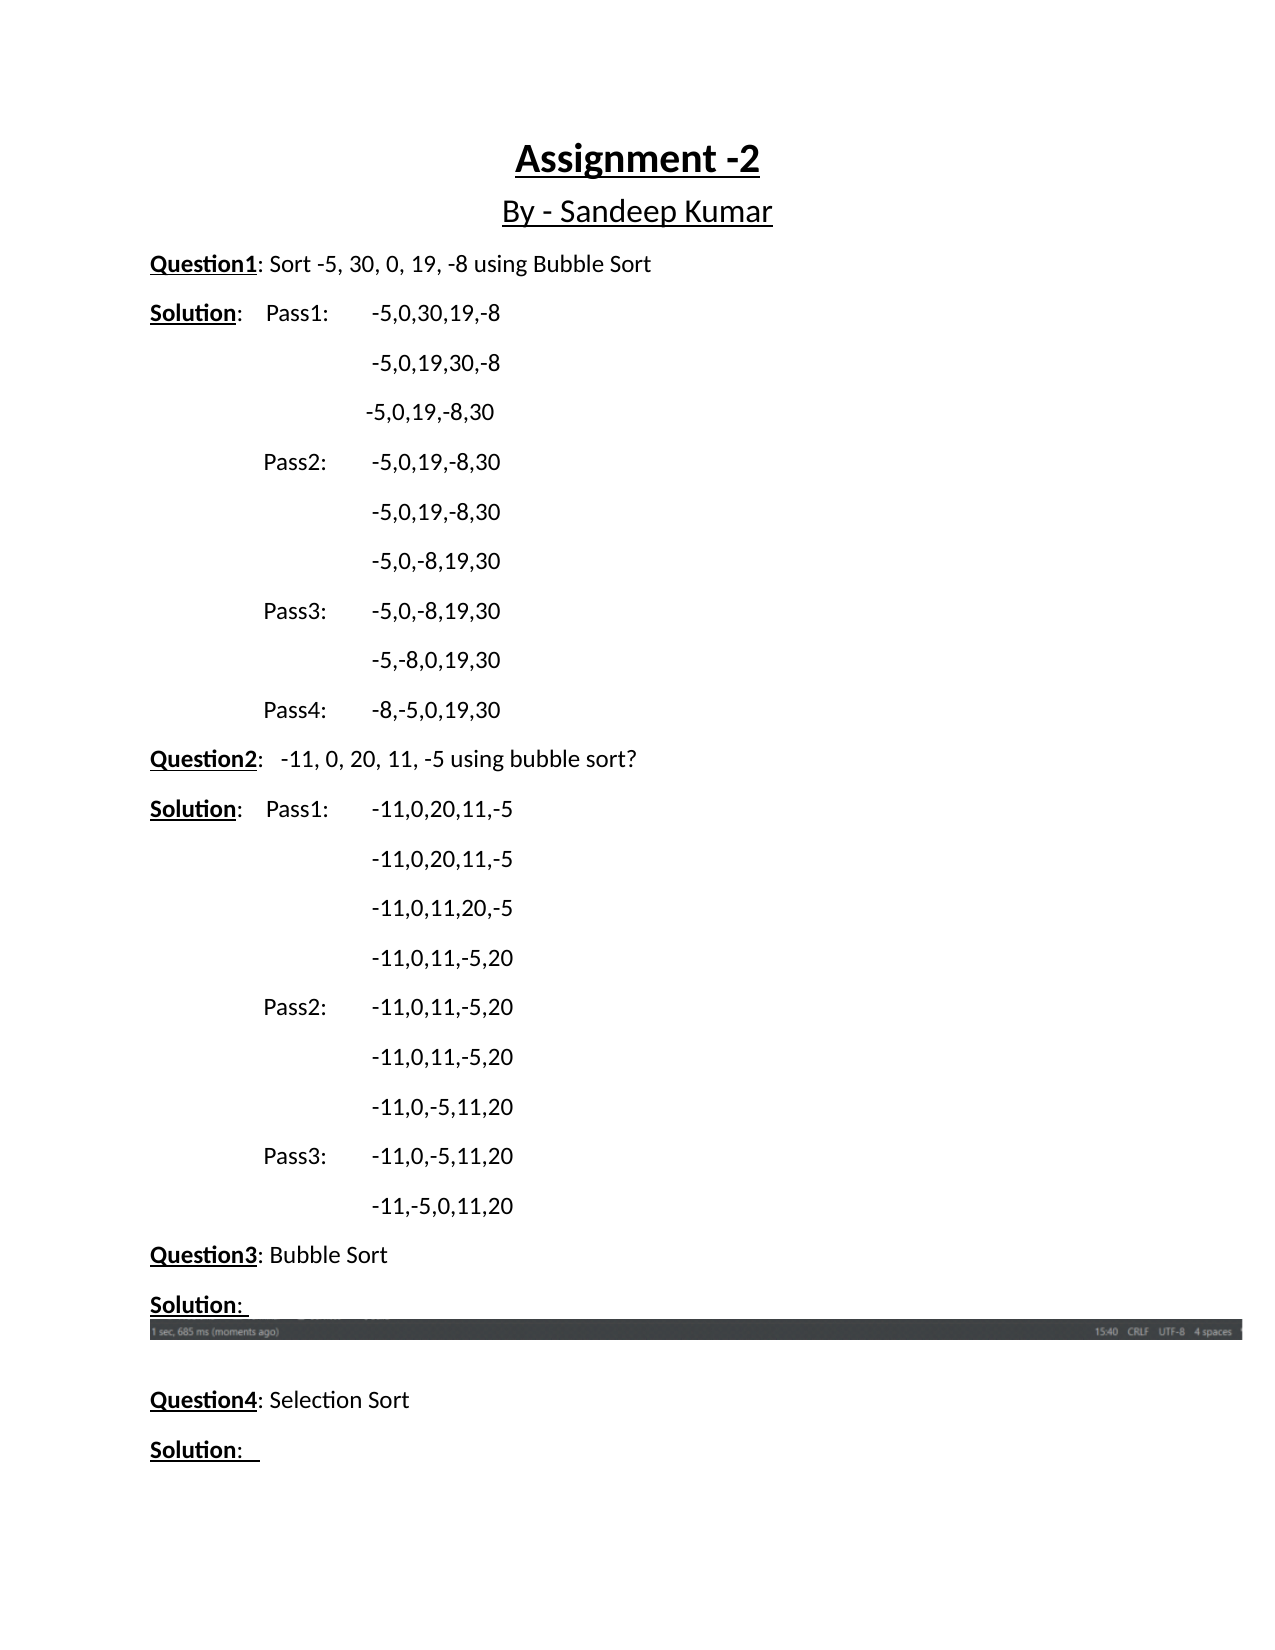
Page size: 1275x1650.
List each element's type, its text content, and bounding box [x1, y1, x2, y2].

text Solution: [150, 1290, 1125, 1319]
text -11,0,11,-5,20 [150, 943, 1125, 972]
text Pass3: -11,0,-5,11,20 [150, 1142, 1125, 1170]
text Assignment -2 [150, 150, 1125, 179]
text -11,0,-5,11,20 [150, 1092, 1125, 1121]
text Pass3: -5,0,-8,19,30 [150, 596, 1125, 625]
text -11,0,11,-5,20 [150, 1042, 1125, 1071]
text Solution: Pass1: -5,0,30,19,-8 [150, 299, 1125, 327]
text Question4: Selection Sort [150, 1386, 1125, 1414]
text By - Sandeep Kumar [150, 199, 1125, 228]
text Pass2: -5,0,19,-8,30 [150, 447, 1125, 476]
text Question2: -11, 0, 20, 11, -5 using bubble sort? [150, 745, 1125, 774]
text -5,0,19,-8,30 [150, 398, 1125, 427]
text Pass2: -11,0,11,-5,20 [150, 993, 1125, 1022]
text Solution: Pass1: -11,0,20,11,-5 [150, 794, 1125, 823]
text Pass4: -8,-5,0,19,30 [150, 695, 1125, 724]
text Solution: [150, 1435, 1125, 1464]
text -5,0,19,30,-8 [150, 348, 1125, 377]
text -11,-5,0,11,20 [150, 1191, 1125, 1220]
text -5,0,-8,19,30 [150, 547, 1125, 575]
text Question1: Sort -5, 30, 0, 19, -8 using Bubble Sort [150, 249, 1125, 278]
text -11,0,20,11,-5 [150, 844, 1125, 873]
text -11,0,11,20,-5 [150, 894, 1125, 922]
text -5,0,19,-8,30 [150, 497, 1125, 526]
text Question3: Bubble Sort [150, 1241, 1125, 1269]
text -5,-8,0,19,30 [150, 646, 1125, 674]
